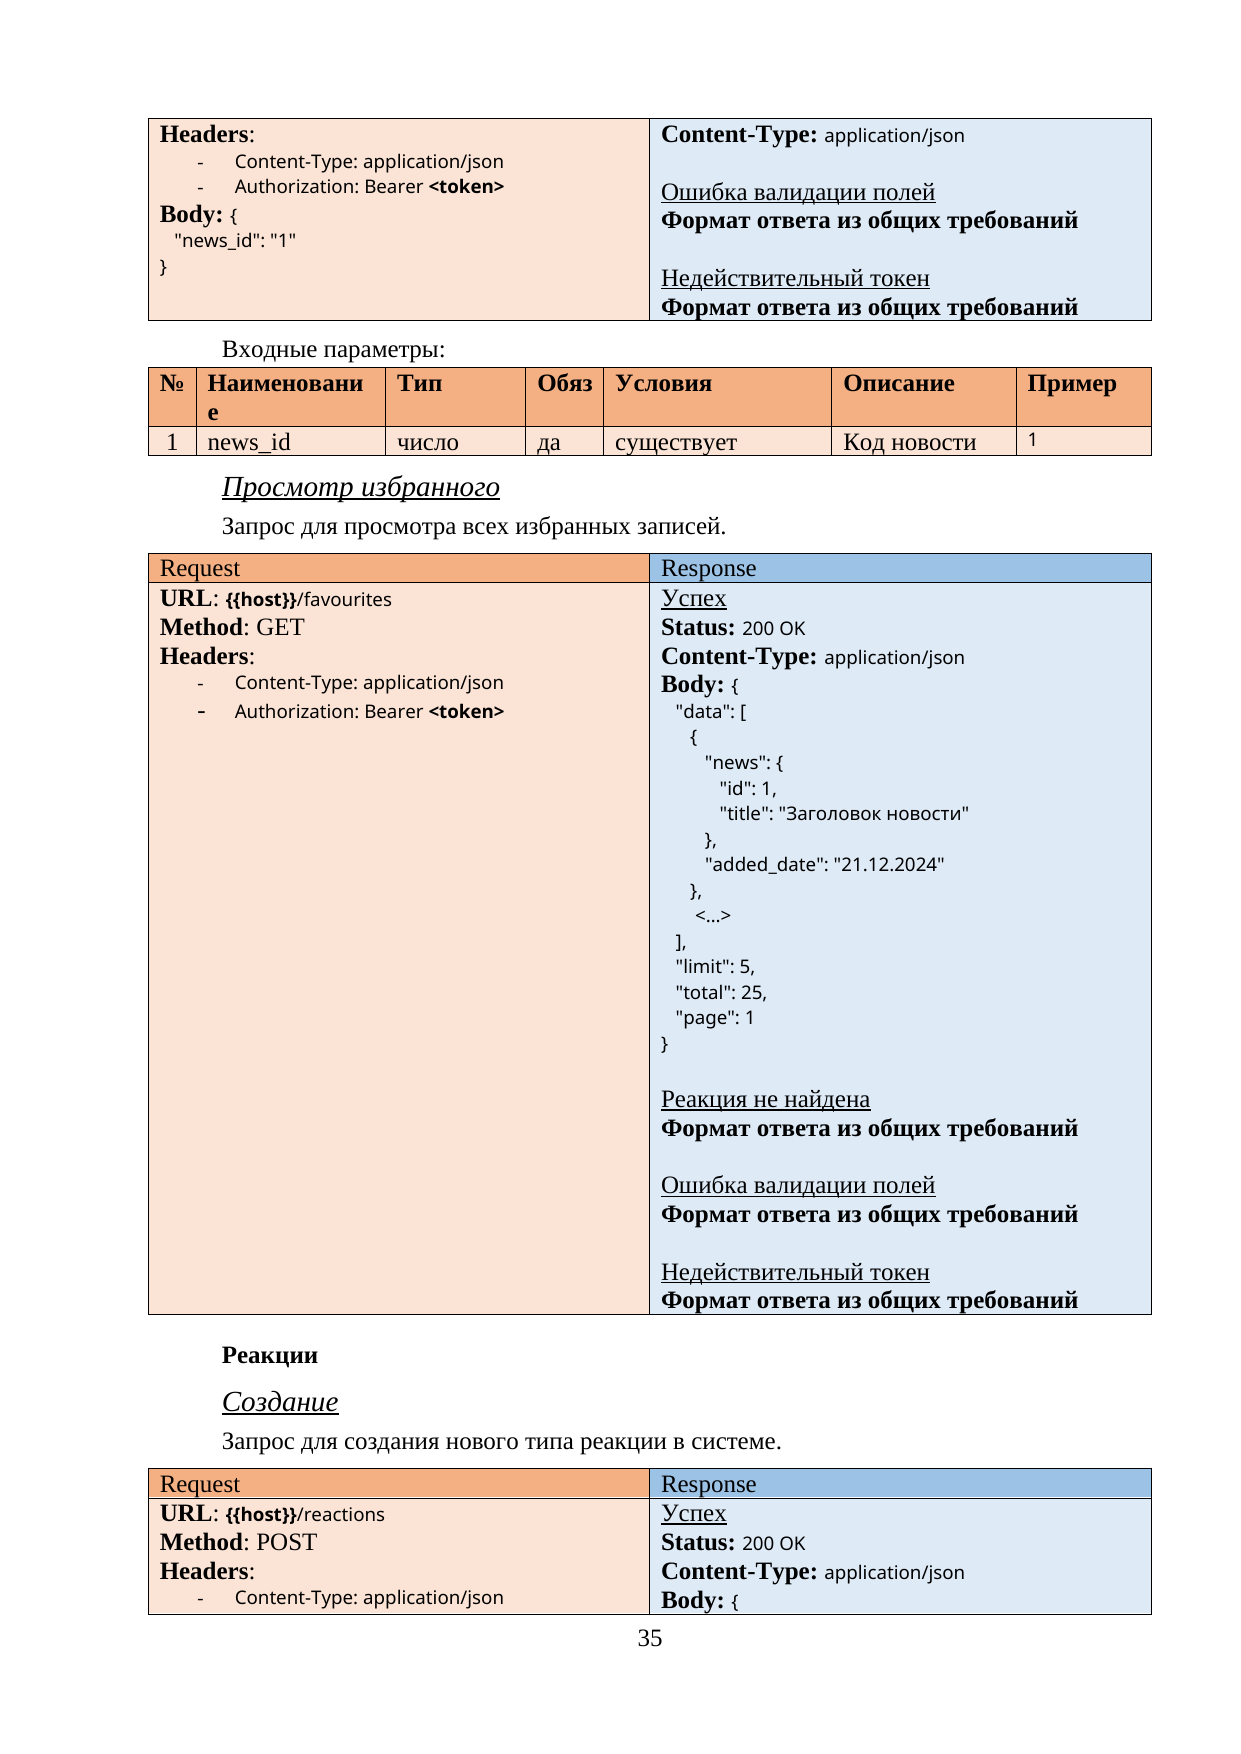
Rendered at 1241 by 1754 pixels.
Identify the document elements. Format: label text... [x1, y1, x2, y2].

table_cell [149, 119, 649, 320]
table_header Response [650, 554, 1151, 582]
text Создание [148, 1384, 1152, 1417]
text Запрос для создания нового типа реакции в системе. [148, 1426, 1152, 1455]
text Реакции [148, 1340, 1152, 1369]
table_cell существует [604, 427, 831, 455]
table_cell URL: {{host}}/favourites Method: GET Headers: Content-Type: application/json Authorization: Bearer <token> [149, 583, 649, 1314]
table_header Тип [386, 368, 525, 426]
table_header Request [149, 554, 649, 582]
table_cell 1 [1017, 427, 1151, 455]
table_header № [149, 368, 196, 426]
table_cell Успех Status: 200 OK Content-Type: application/json Body: { "data": [ { "news": { "id": 1, "title": "Заголовок новости" }, "added_date": "21.12.2024" }, <…> ], "limit": 5, "total": 25, "page": 1 } Реакция не найдена Формат ответа из общих требований Ошибка валидации полей Формат ответа из общих требований Недействительный токен Формат ответа из общих требований [650, 583, 1151, 1314]
table_header Описание [832, 368, 1016, 426]
table_header Условия [604, 368, 831, 426]
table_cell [149, 1499, 649, 1613]
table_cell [650, 1499, 1151, 1613]
table_header Response [650, 1469, 1151, 1497]
table_header Пример [1017, 368, 1151, 426]
table_header Request [149, 1469, 649, 1497]
text Входные параметры: [148, 334, 1152, 363]
table_header Обяз [526, 368, 603, 426]
table_cell news_id [197, 427, 385, 455]
table_cell 1 [149, 427, 196, 455]
table_cell да [526, 427, 603, 455]
table_cell число [386, 427, 525, 455]
text Просмотр избранного [148, 469, 1152, 502]
table_cell Код новости [832, 427, 1016, 455]
table_header Наименование [197, 368, 385, 426]
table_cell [650, 119, 1151, 320]
text Запрос для просмотра всех избранных записей. [148, 511, 1152, 540]
